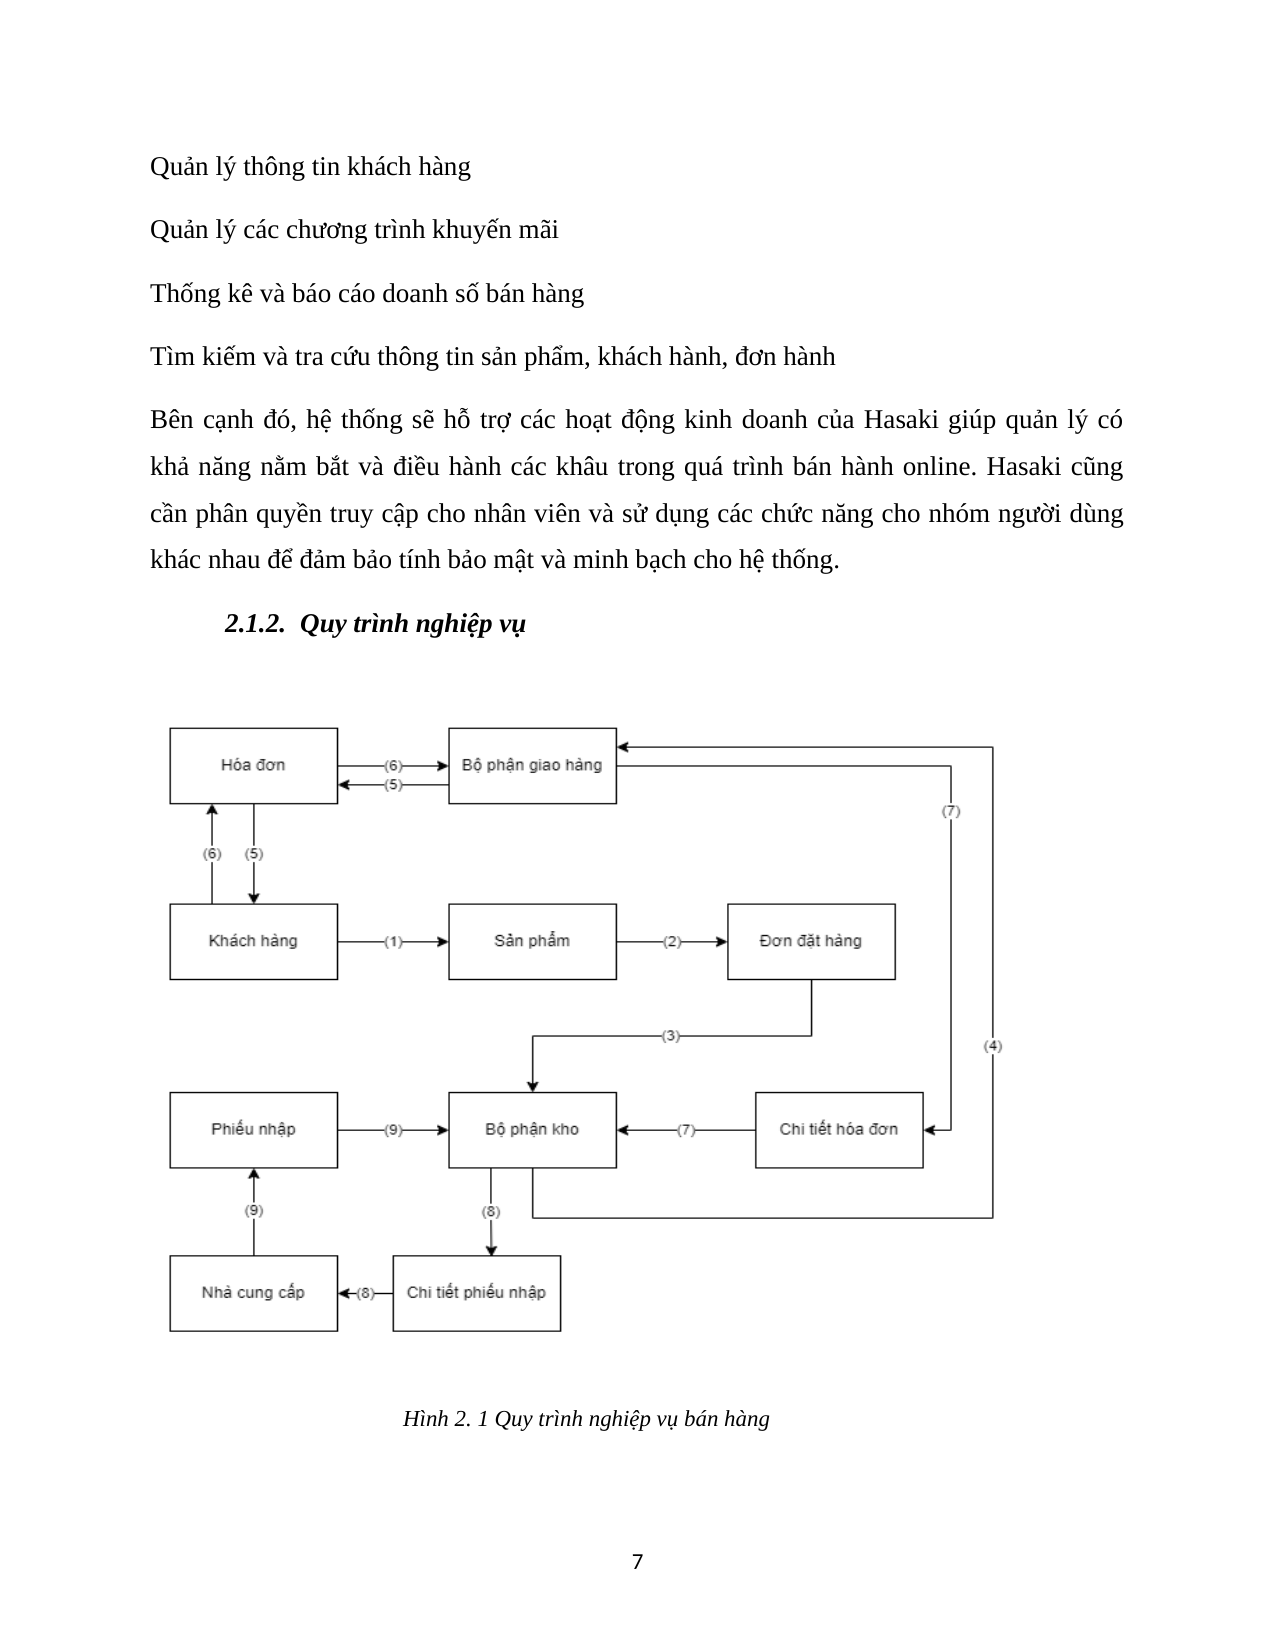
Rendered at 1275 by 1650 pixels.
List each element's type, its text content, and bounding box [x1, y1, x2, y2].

text Quản lý các chương trình khuyến mãi [150, 213, 1125, 244]
text Thống kê và báo cáo doanh số bán hàng [150, 277, 1125, 308]
text Quản lý thông tin khách hàng [150, 150, 1125, 181]
text Tìm kiếm và tra cứu thông tin sản phẩm, khách hành, đơn hành [150, 340, 1125, 371]
text Bên cạnh đó, hệ thống sẽ hỗ trợ các hoạt động kinh doanh của Hasaki giúp quản lý có khả năng nằm bắt và điều hành các khâu trong quá trình bán hành online. Hasaki cũng cần phân quyền truy cập cho nhân viên và sử dụng các chức năng cho nhóm người dùng khác nhau để đảm bảo tính bảo mật và minh bạch cho hệ thống. [150, 403, 1125, 574]
text Quy trình nghiệp vụ [225, 607, 1125, 638]
picture [100, 665, 1075, 1396]
